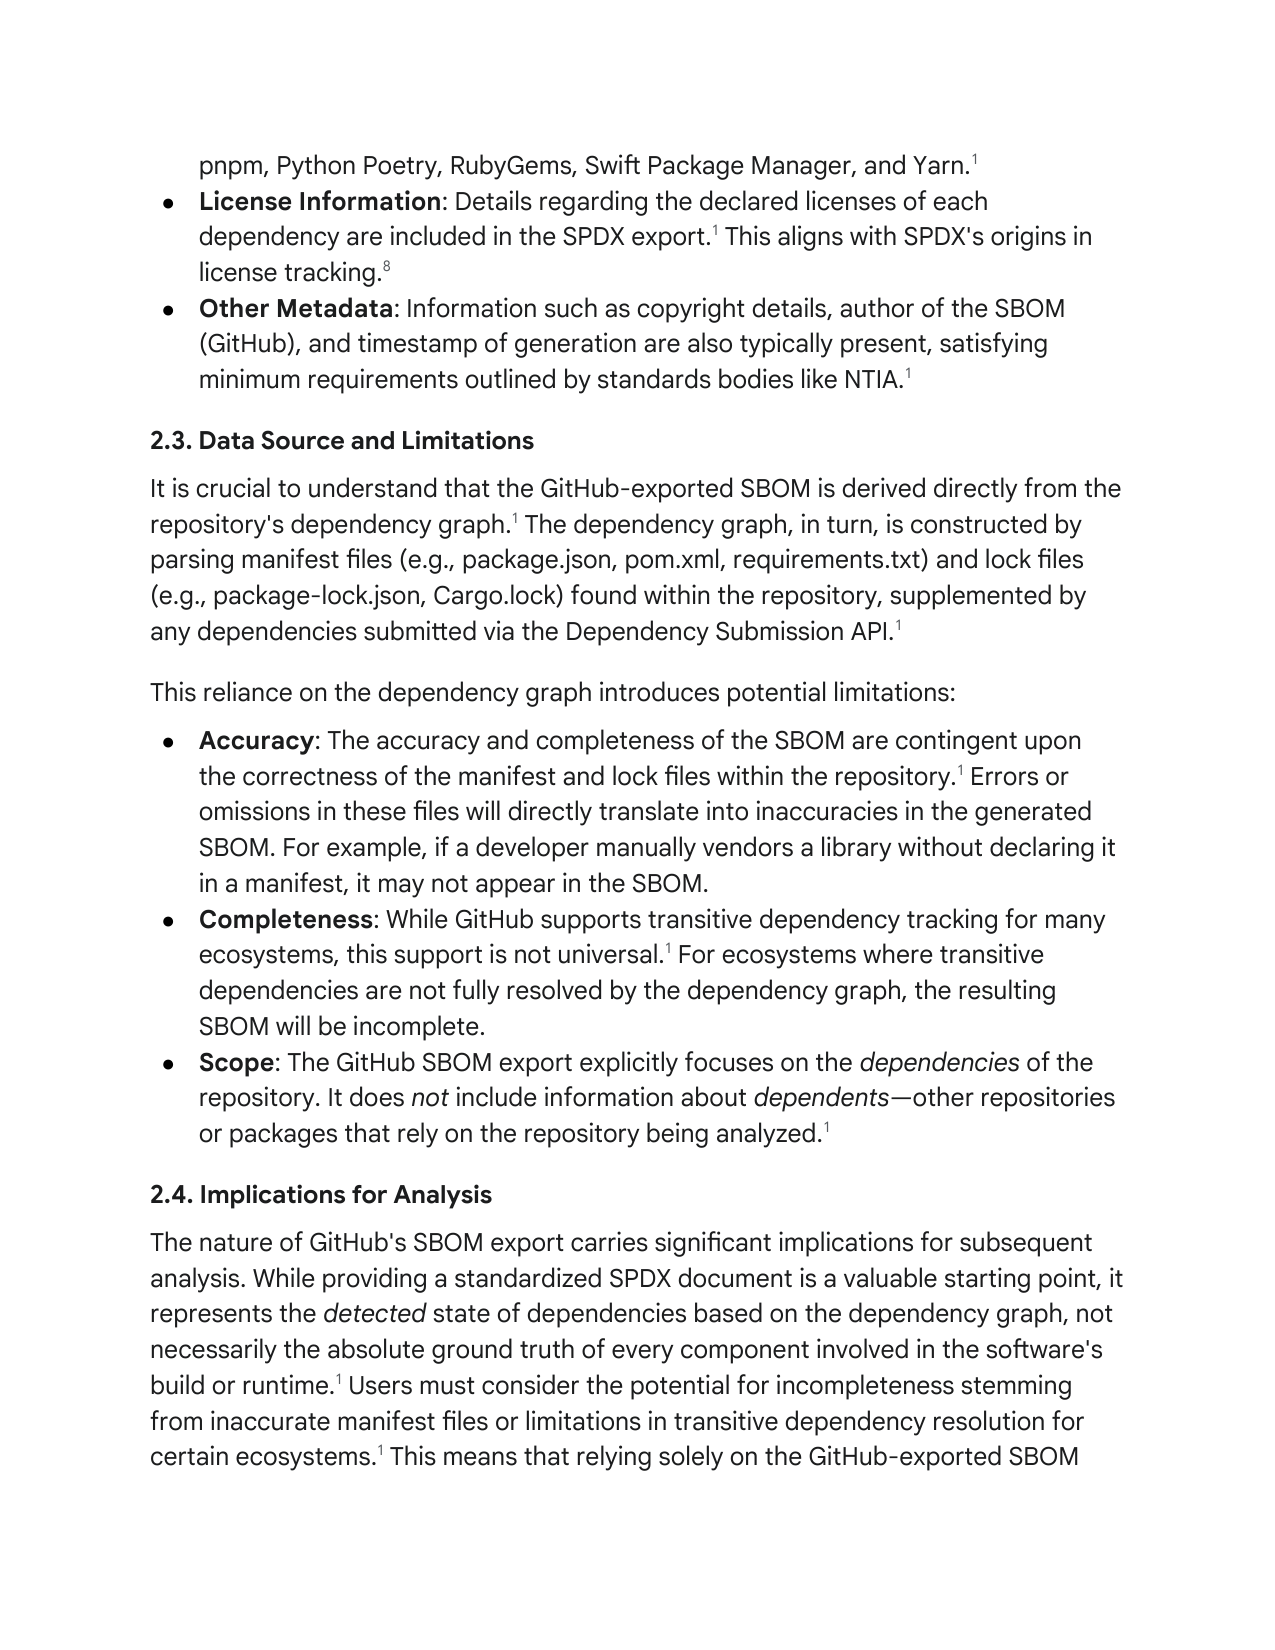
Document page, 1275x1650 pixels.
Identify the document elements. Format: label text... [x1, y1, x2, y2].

subtitle 2.4. Implications for Analysis [150, 1179, 1125, 1210]
subtitle 2.3. Data Source and Limitations [150, 425, 1125, 456]
list License Information: Details regarding the declared licenses of each dependency are included in the SPDX export.1 This aligns with SPDX's origins in license tracking.8 [161, 186, 1125, 288]
text This reliance on the dependency graph introduces potential limitations: [150, 677, 1125, 708]
list Completeness: While GitHub supports transitive dependency tracking for many ecosystems, this support is not universal.1 For ecosystems where transitive dependencies are not fully resolved by the dependency graph, the resulting SBOM will be incomplete. [161, 904, 1125, 1042]
list Accuracy: The accuracy and completeness of the SBOM are contingent upon the correctness of the manifest and lock files within the repository.1 Errors or omissions in these files will directly translate into inaccuracies in the generated SBOM. For example, if a developer manually vendors a library without declaring it in a manifest, it may not appear in the SBOM. [161, 725, 1125, 899]
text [150, 1227, 1125, 1473]
list Other Metadata: Information such as copyright details, author of the SBOM (GitHub), and timestamp of generation are also typically present, satisfying minimum requirements outlined by standards bodies like NTIA.1 [161, 293, 1125, 396]
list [161, 150, 1125, 181]
text It is crucial to understand that the GitHub-exported SBOM is derived directly from the repository's dependency graph.1 The dependency graph, in turn, is constructed by parsing manifest files (e.g., package.json, pom.xml, requirements.txt) and lock files (e.g., package-lock.json, Cargo.lock) found within the repository, supplemented by any dependencies submitted via the Dependency Submission API.1 [150, 473, 1125, 648]
list Scope: The GitHub SBOM export explicitly focuses on the dependencies of the repository. It does not include information about dependents—other repositories or packages that rely on the repository being analyzed.1 [161, 1047, 1125, 1149]
